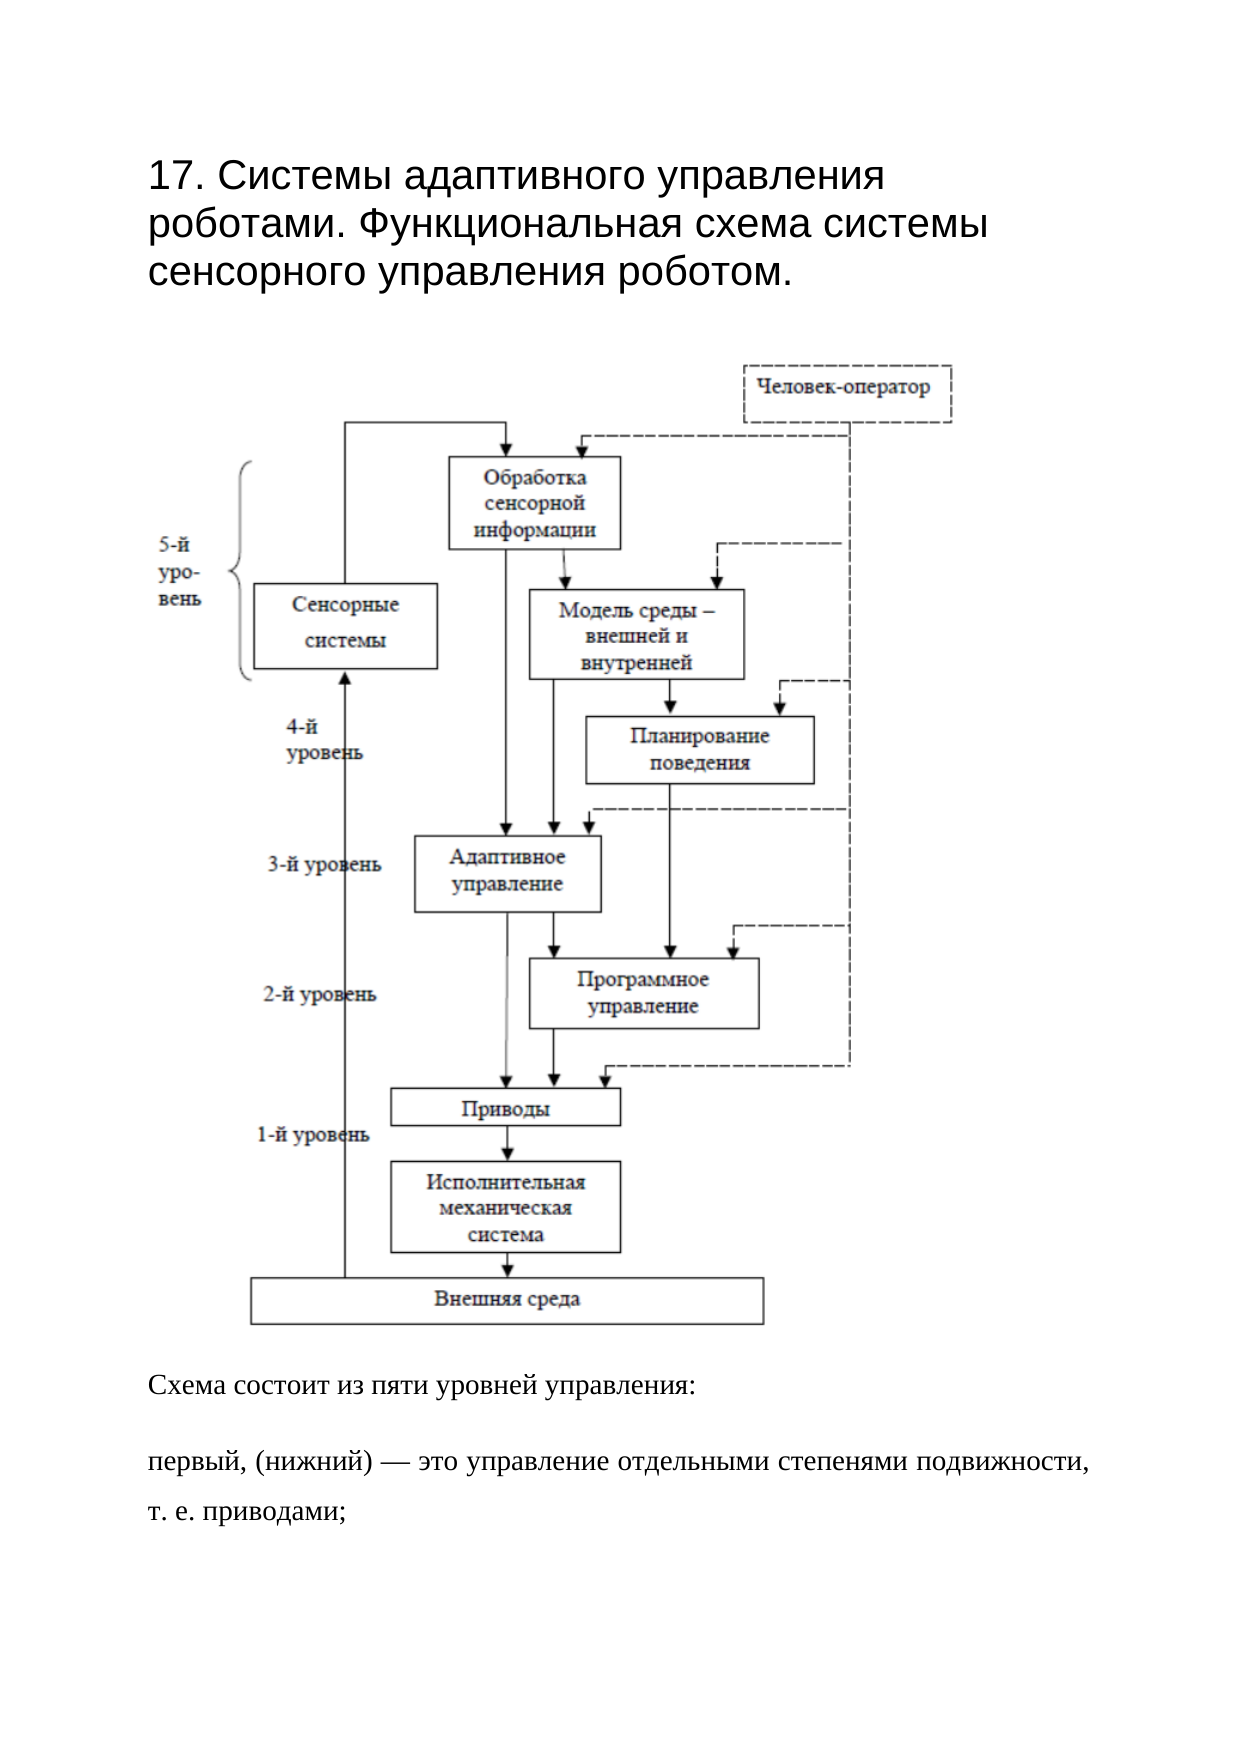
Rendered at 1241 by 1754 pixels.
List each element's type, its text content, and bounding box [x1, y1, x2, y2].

text Схема состоит из пяти уровней управления: [148, 1367, 1090, 1401]
picture [147, 318, 1088, 1330]
text первый, (нижний) — это управление отдельными степенями подвижности, т. е. приводами; [148, 1443, 1090, 1526]
subtitle 17. Системы адаптивного управления роботами. Функциональная схема системы сенсорного управления роботом. [148, 150, 1090, 294]
